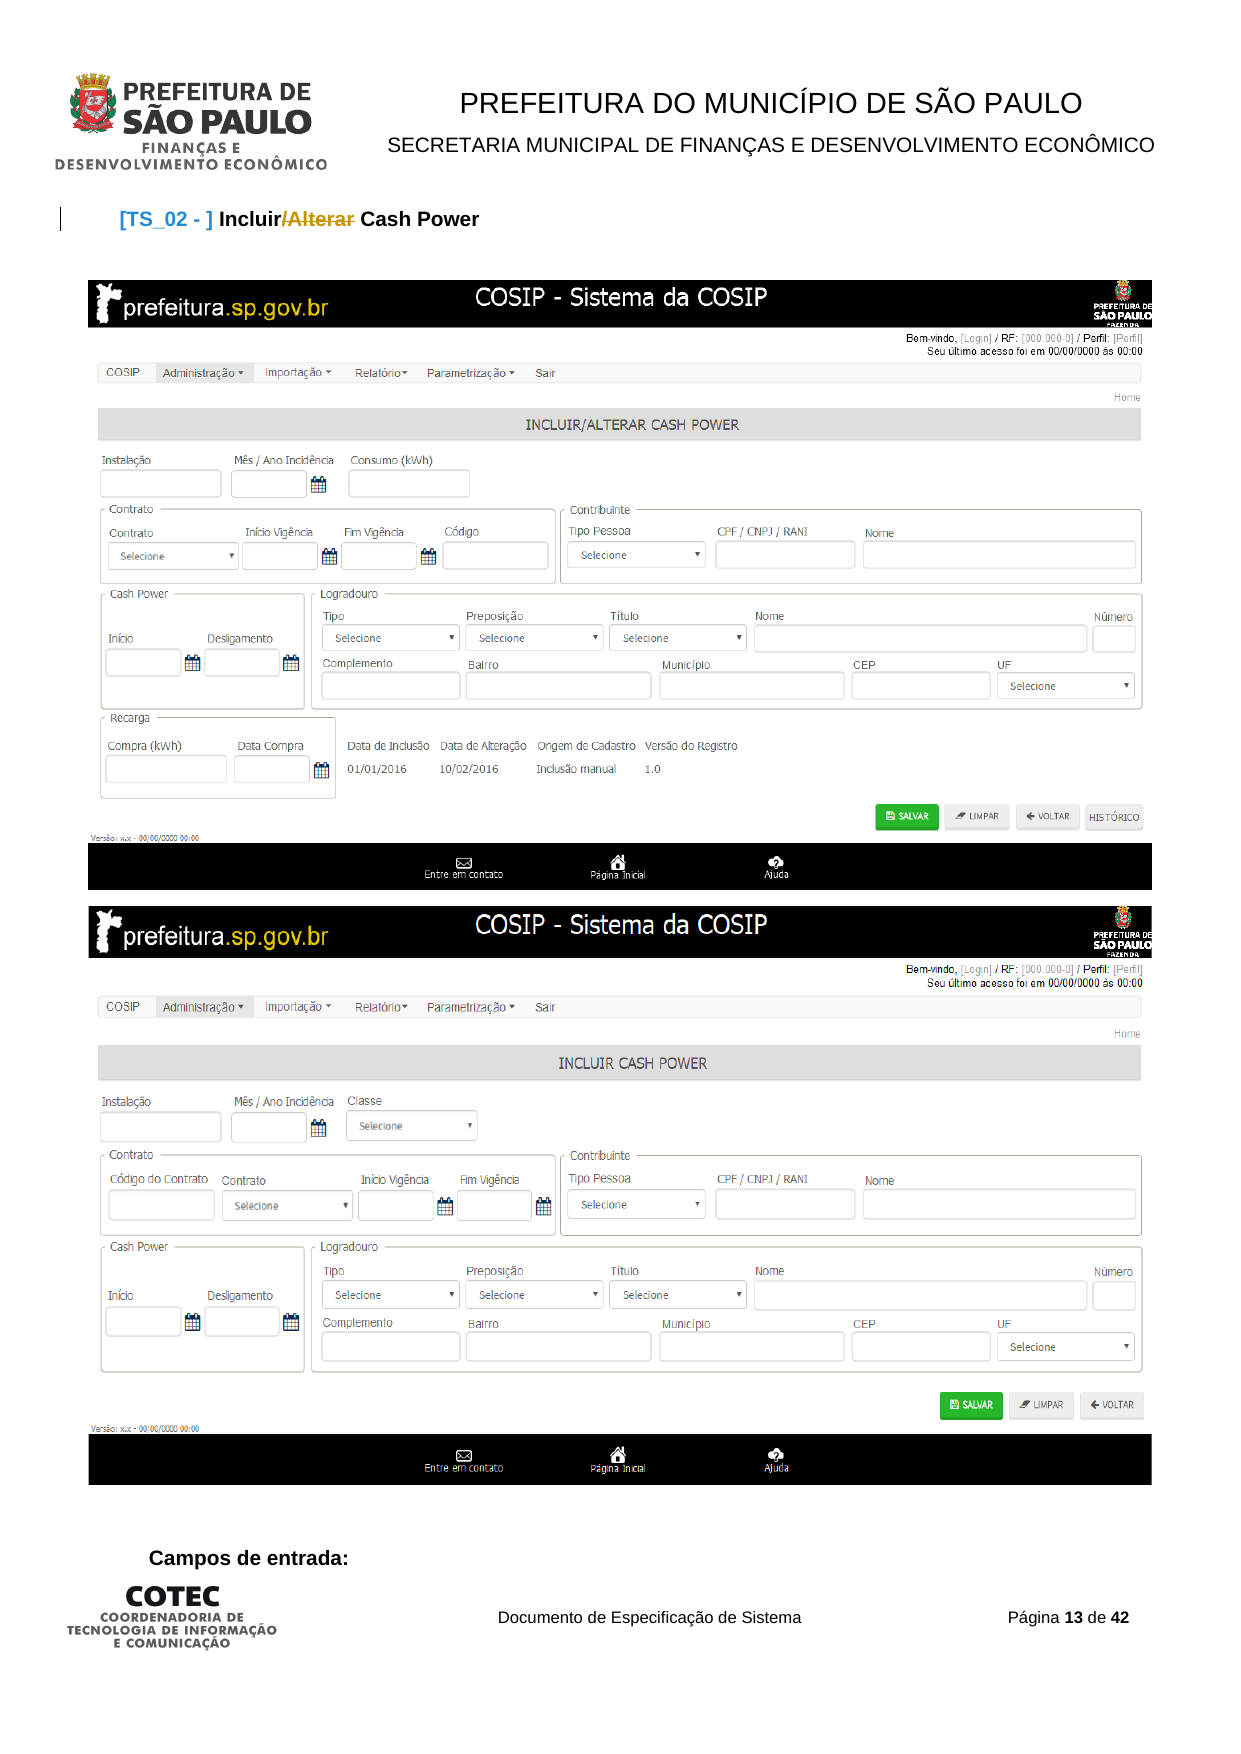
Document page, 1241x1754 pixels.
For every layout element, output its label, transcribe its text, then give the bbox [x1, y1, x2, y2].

picture [88, 280, 1152, 890]
picture [55, 73, 327, 170]
picture [88, 906, 1152, 1485]
subtitle Incluir Cash Power [119, 207, 1165, 231]
picture [62, 1583, 283, 1652]
text Campos de entrada: [149, 1546, 1165, 1569]
